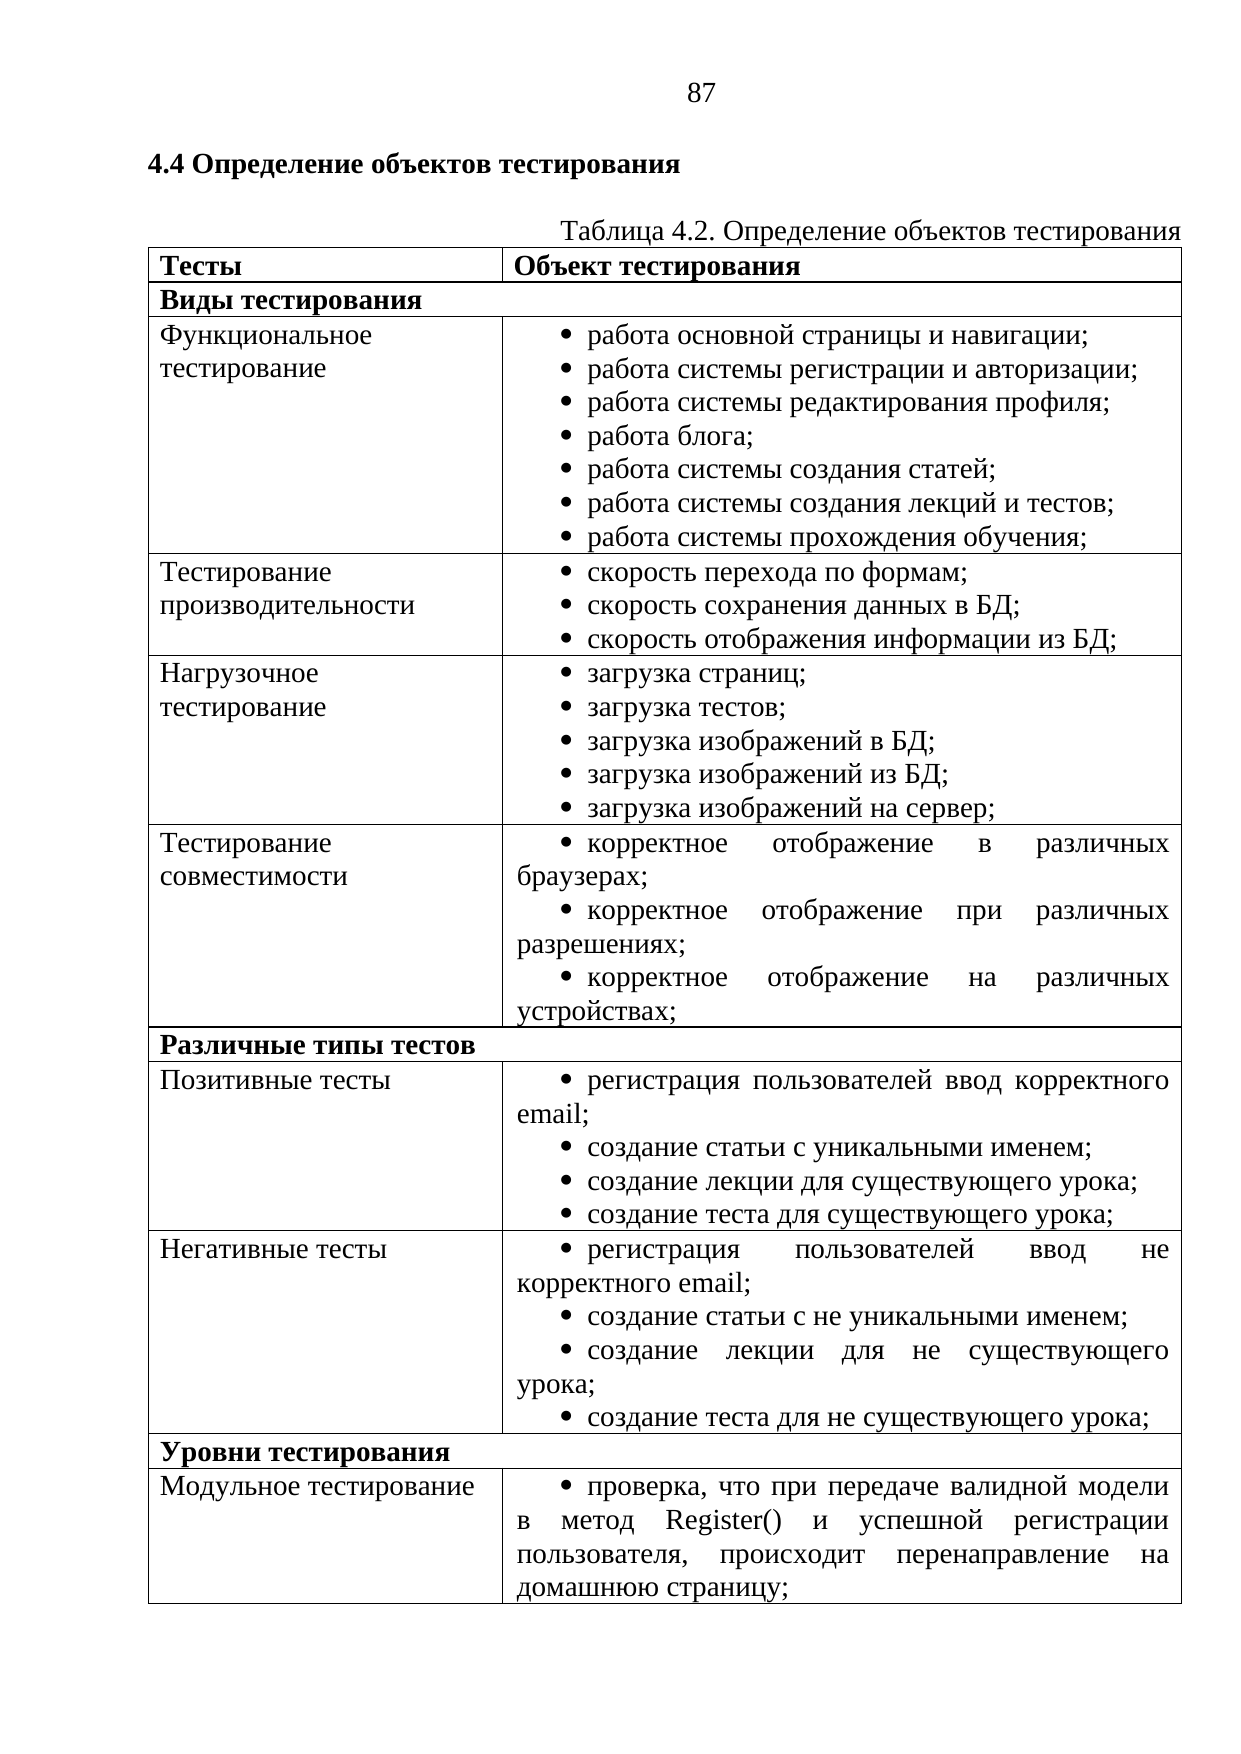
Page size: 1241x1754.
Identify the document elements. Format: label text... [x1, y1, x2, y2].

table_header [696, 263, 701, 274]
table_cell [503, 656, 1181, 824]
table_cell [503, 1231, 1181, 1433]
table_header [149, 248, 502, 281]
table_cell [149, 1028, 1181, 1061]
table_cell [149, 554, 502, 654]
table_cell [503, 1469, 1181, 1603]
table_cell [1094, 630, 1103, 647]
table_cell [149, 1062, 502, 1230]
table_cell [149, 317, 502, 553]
subtitle 4.4 Определение объектов тестирования [148, 146, 1181, 180]
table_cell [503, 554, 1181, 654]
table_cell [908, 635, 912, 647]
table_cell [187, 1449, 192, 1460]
text Таблица 4.2. Определение объектов тестирования [148, 213, 1181, 247]
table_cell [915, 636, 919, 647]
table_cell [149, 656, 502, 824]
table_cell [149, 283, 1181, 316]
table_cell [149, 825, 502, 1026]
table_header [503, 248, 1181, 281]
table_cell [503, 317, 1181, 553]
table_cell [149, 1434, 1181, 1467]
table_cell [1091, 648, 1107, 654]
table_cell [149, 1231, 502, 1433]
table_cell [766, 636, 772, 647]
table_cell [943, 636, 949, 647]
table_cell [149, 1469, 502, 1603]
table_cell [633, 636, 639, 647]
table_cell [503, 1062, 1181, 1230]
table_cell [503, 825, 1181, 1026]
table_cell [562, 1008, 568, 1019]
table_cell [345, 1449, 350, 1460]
